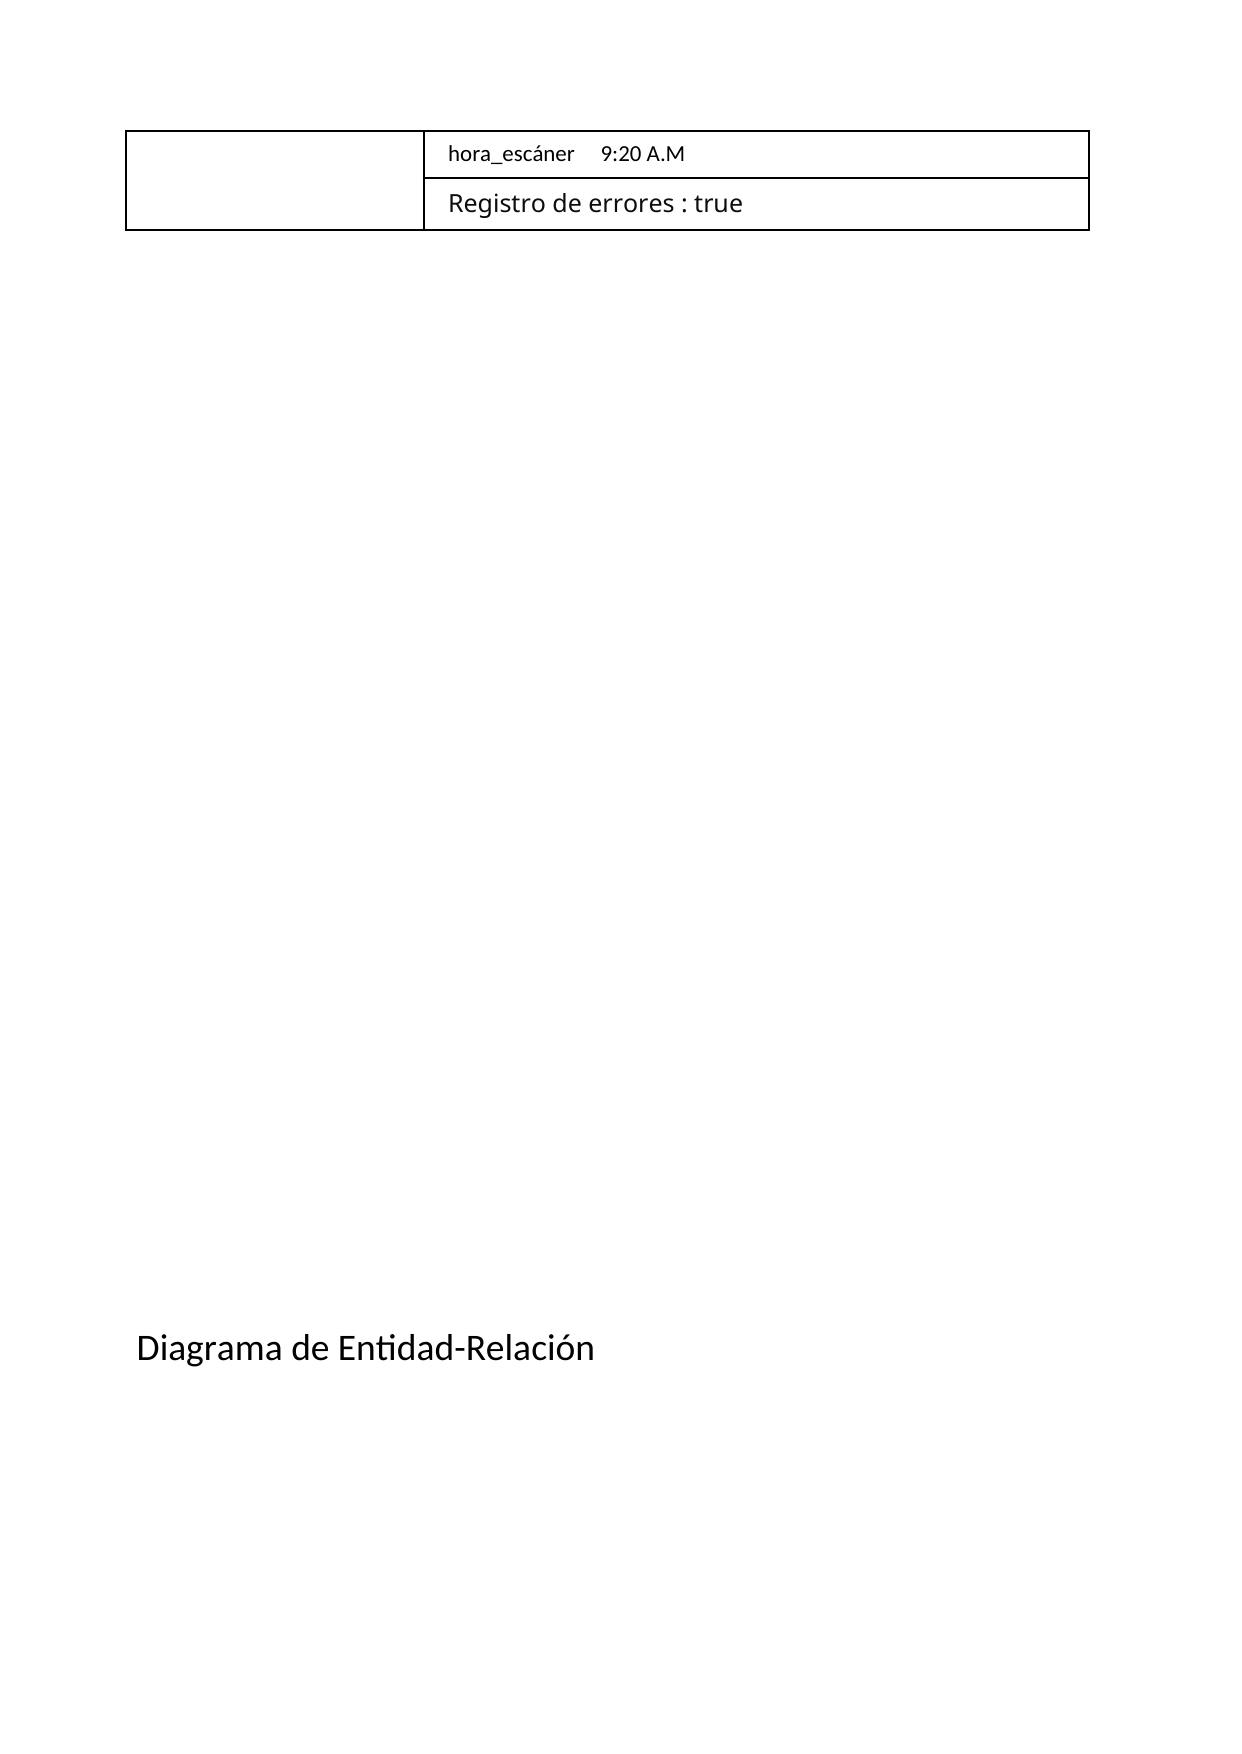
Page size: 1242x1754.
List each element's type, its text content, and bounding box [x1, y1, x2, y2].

text Diagrama de Entidad-Relación [136, 1331, 1126, 1368]
table_cell hora_escáner 9:20 A.M [425, 132, 1088, 177]
table_cell Registro de errores : true [425, 179, 1088, 228]
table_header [127, 132, 423, 228]
